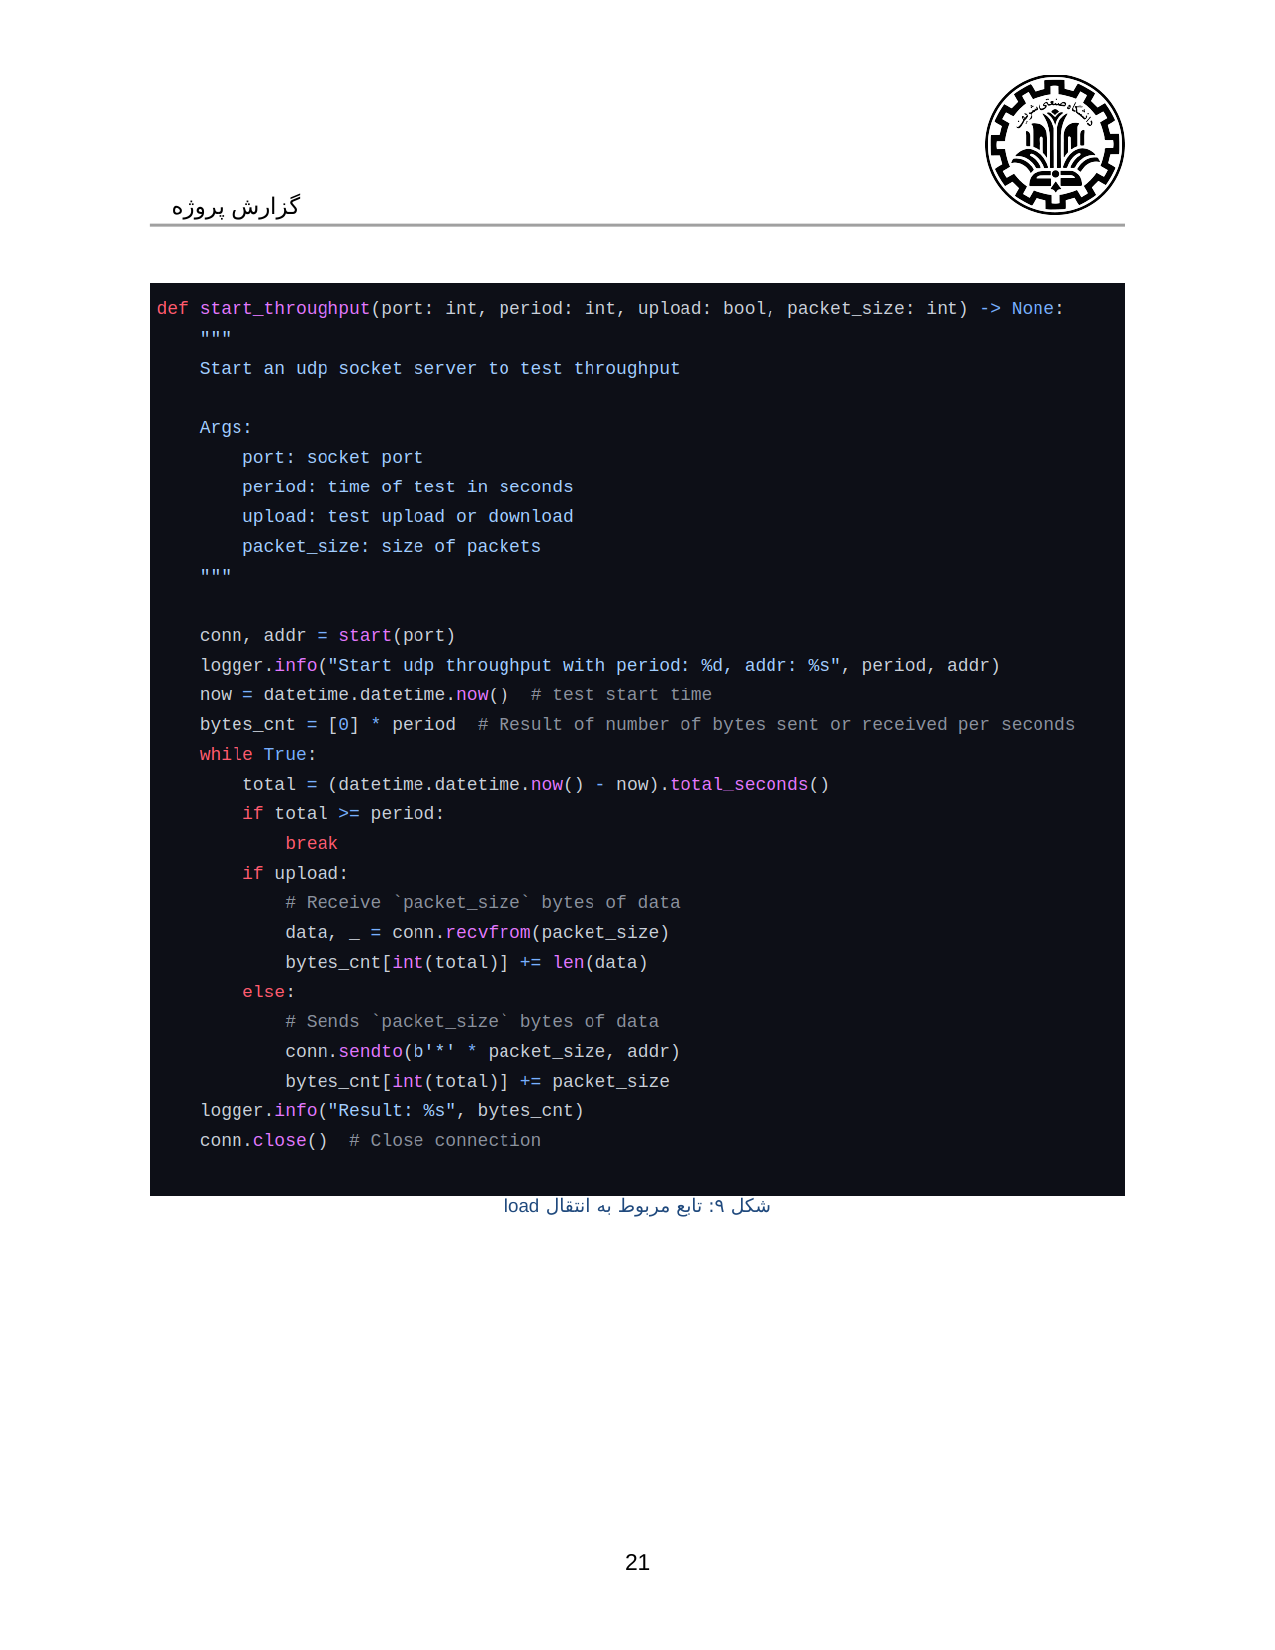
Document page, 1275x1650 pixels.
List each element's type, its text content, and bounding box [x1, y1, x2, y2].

text شکل ۹: تابع مربوط به انتقال load [150, 1196, 1125, 1217]
picture [985, 75, 1125, 215]
picture [150, 283, 1125, 1196]
